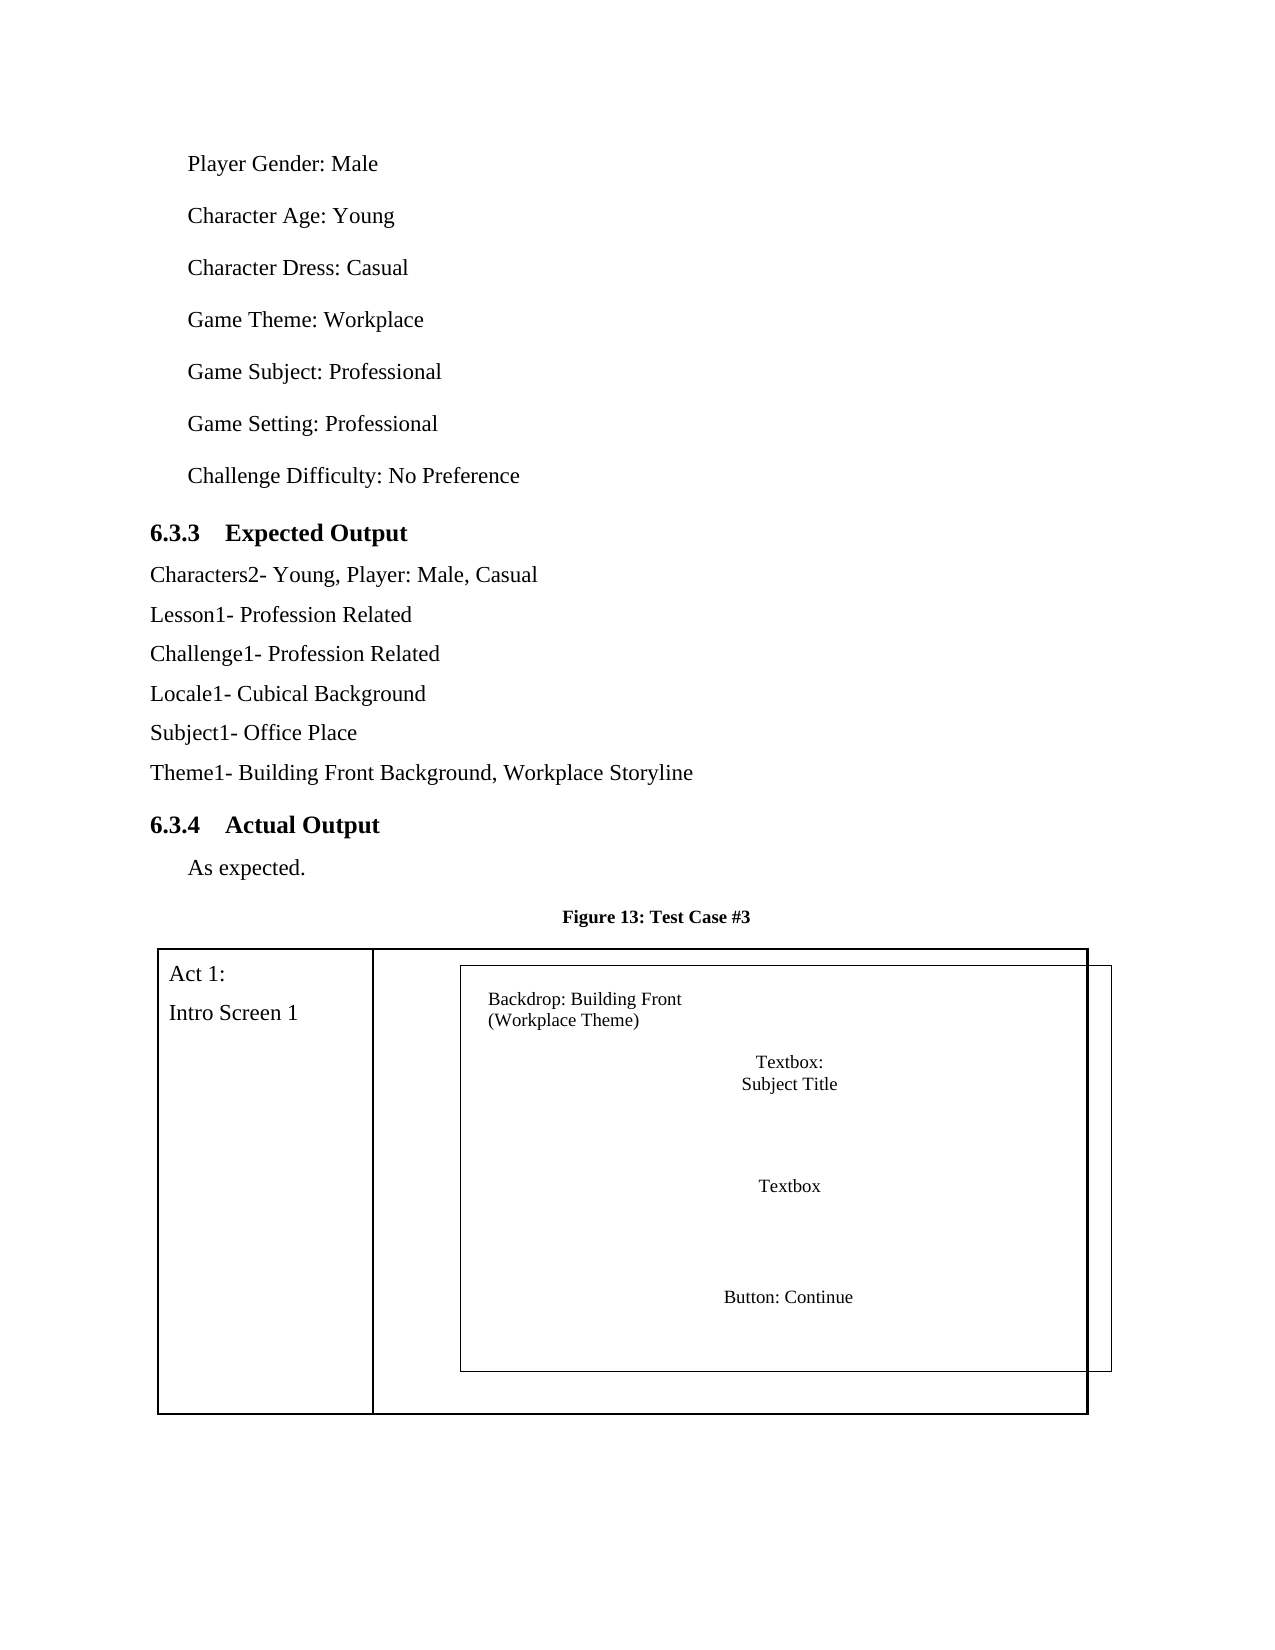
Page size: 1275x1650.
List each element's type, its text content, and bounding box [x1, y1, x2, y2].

text Characters2- Young, Player: Male, Casual Lesson1- Profession Related Challenge1- Profession Related Locale1- Cubical Background Subject1- Office Place Theme1- Building Front Background, Workplace Storyline [150, 561, 1125, 785]
subtitle Actual Output [150, 811, 1125, 839]
text Game Subject: Professional [150, 358, 1125, 384]
table_header [374, 950, 1086, 1413]
subtitle Expected Output [150, 518, 1125, 547]
text Challenge Difficulty: No Preference [150, 462, 1125, 488]
text Character Dress: Casual [150, 254, 1125, 280]
text As expected. [150, 854, 1125, 880]
table_header Act 1: Intro Screen 1 [159, 950, 372, 1413]
text Game Setting: Professional [150, 410, 1125, 436]
text Figure 13: Test Case #3 [150, 906, 1125, 927]
text Player Gender: Male [150, 150, 1125, 176]
text Character Age: Young [150, 202, 1125, 228]
text Game Theme: Workplace [150, 306, 1125, 332]
